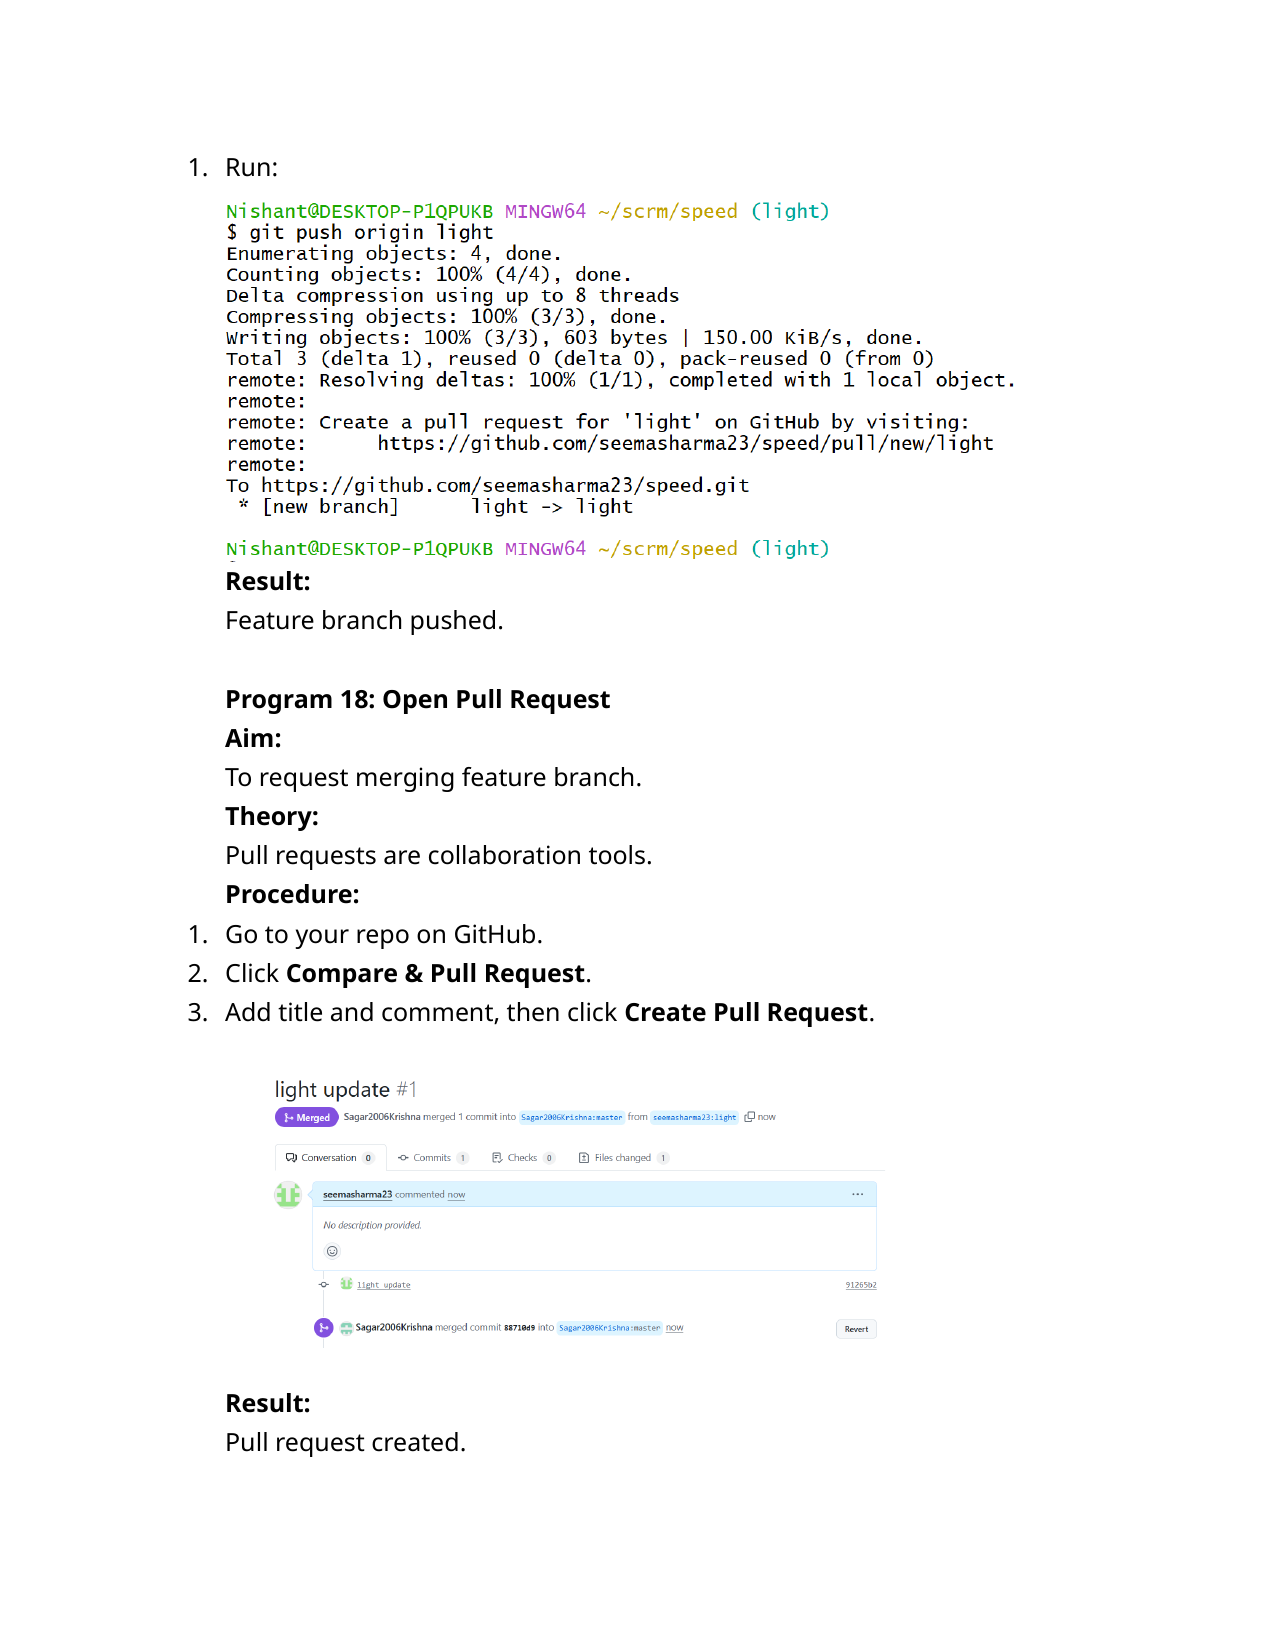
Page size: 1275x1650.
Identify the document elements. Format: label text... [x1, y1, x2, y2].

list Click Compare & Pull Request. [187, 956, 1125, 989]
list Run: [187, 150, 1125, 184]
picture [225, 1070, 886, 1348]
list Program 18: Open Pull Request [225, 681, 1125, 715]
list Result: Feature branch pushed. [225, 564, 1125, 637]
picture [225, 189, 1121, 562]
list Aim: To request merging feature branch. [225, 721, 1125, 794]
list Add title and comment, then click Create Pull Request. [187, 995, 1125, 1029]
list Result: Pull request created. [225, 1386, 1125, 1459]
list Go to your repo on GitHub. [187, 916, 1125, 950]
list Procedure: [225, 877, 1125, 911]
list Theory: Pull requests are collaboration tools. [225, 799, 1125, 872]
